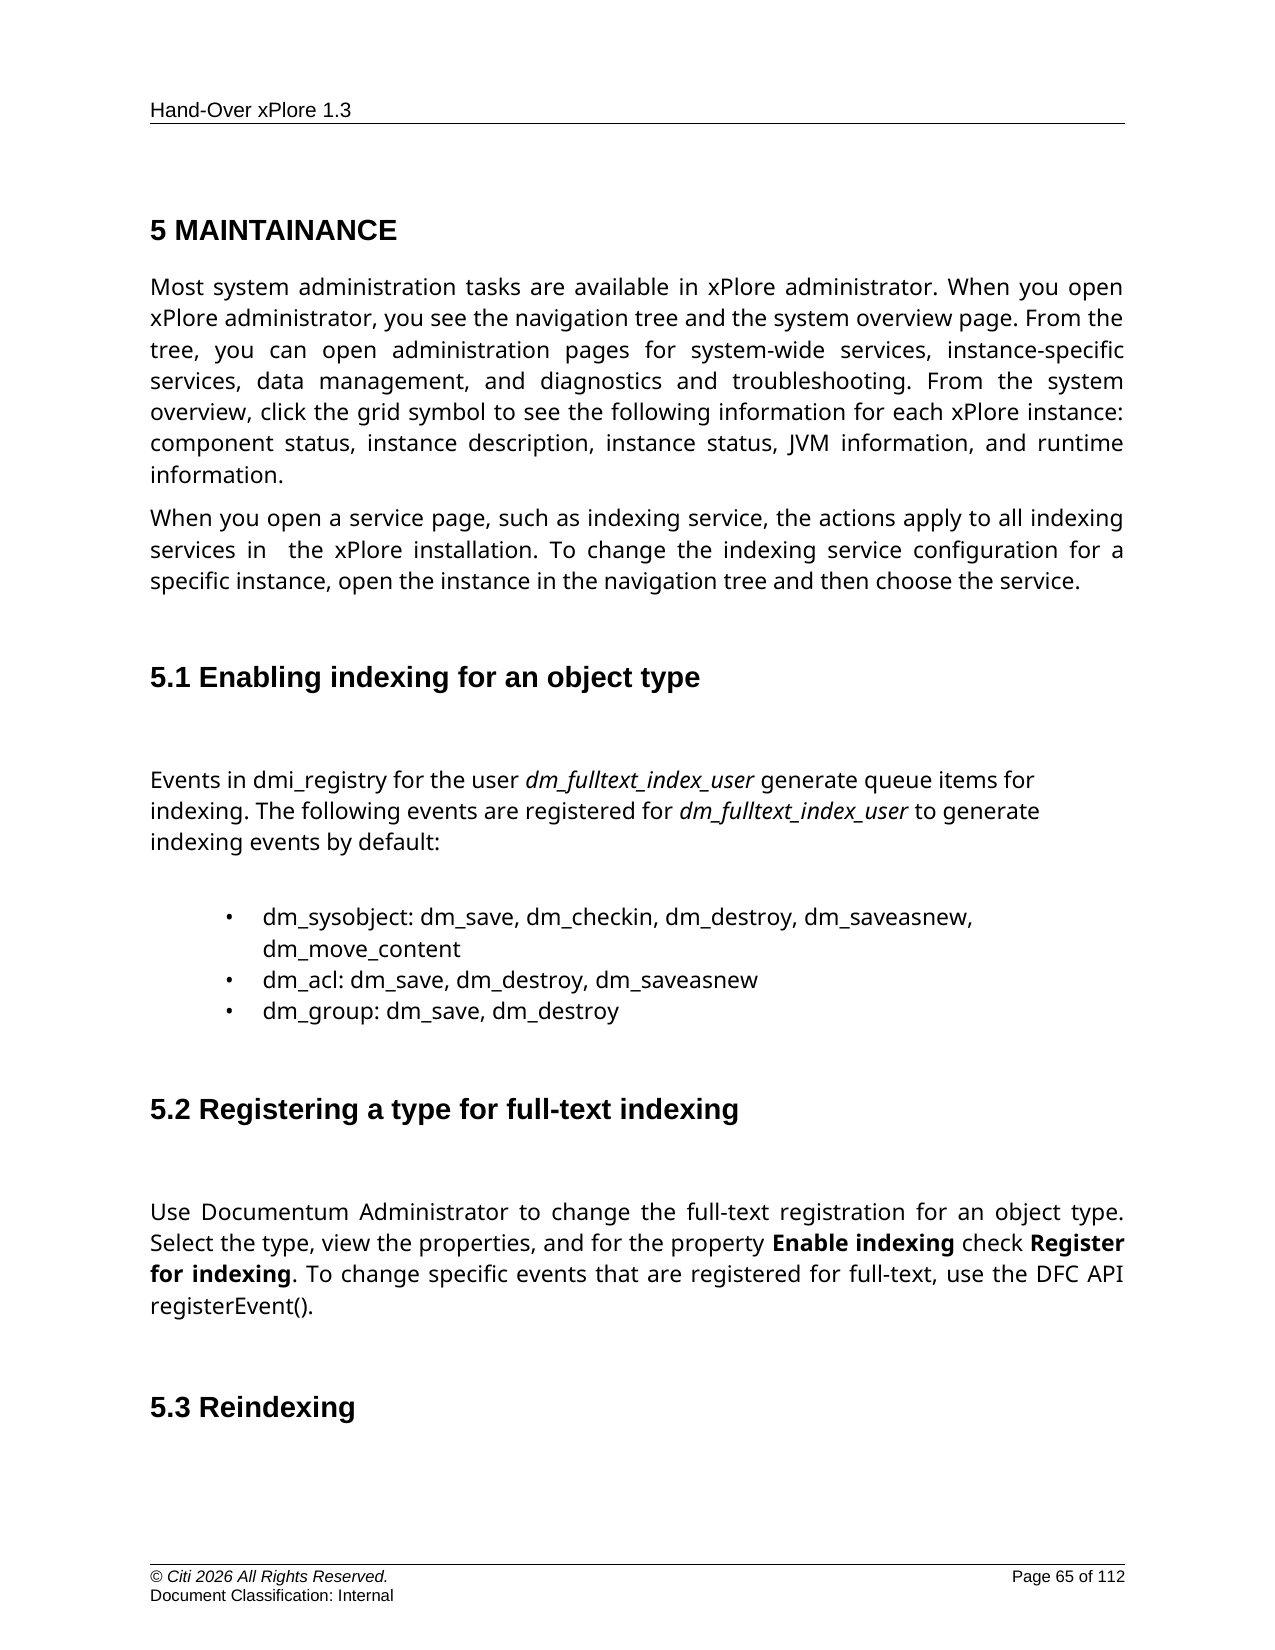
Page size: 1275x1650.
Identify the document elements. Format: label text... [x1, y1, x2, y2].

text Use Documentum Administrator to change the full-text registration for an object type. Select the type, view the properties, and for the property Enable indexing check Register for indexing. To change specific events that are registered for full-text, use the DFC API registerEvent(). [150, 1196, 1125, 1321]
list dm_group: dm_save, dm_destroy [225, 995, 1125, 1026]
subtitle Reindexing [150, 1390, 1125, 1423]
list dm_sysobject: dm_save, dm_checkin, dm_destroy, dm_saveasnew, dm_move_content [225, 901, 1125, 964]
subtitle Maintainance [150, 212, 1125, 246]
text Most system administration tasks are available in xPlore administrator. When you open xPlore administrator, you see the navigation tree and the system overview page. From the tree, you can open administration pages for system-wide services, instance-specific services, data management, and diagnostics and troubleshooting. From the system overview, click the grid symbol to see the following information for each xPlore instance: component status, instance description, instance status, JVM information, and runtime information. [150, 271, 1125, 490]
text When you open a service page, such as indexing service, the actions apply to all indexing services in the xPlore installation. To change the indexing service configuration for a specific instance, open the instance in the navigation tree and then choose the service. [150, 502, 1125, 596]
list dm_acl: dm_save, dm_destroy, dm_saveasnew [225, 964, 1125, 995]
text Events in dmi_registry for the user dm_fulltext_index_user generate queue items for indexing. The following events are registered for dm_fulltext_index_user to generate indexing events by default: [150, 764, 1125, 858]
subtitle Enabling indexing for an object type [150, 660, 1125, 693]
subtitle Registering a type for full-text indexing [150, 1092, 1125, 1126]
